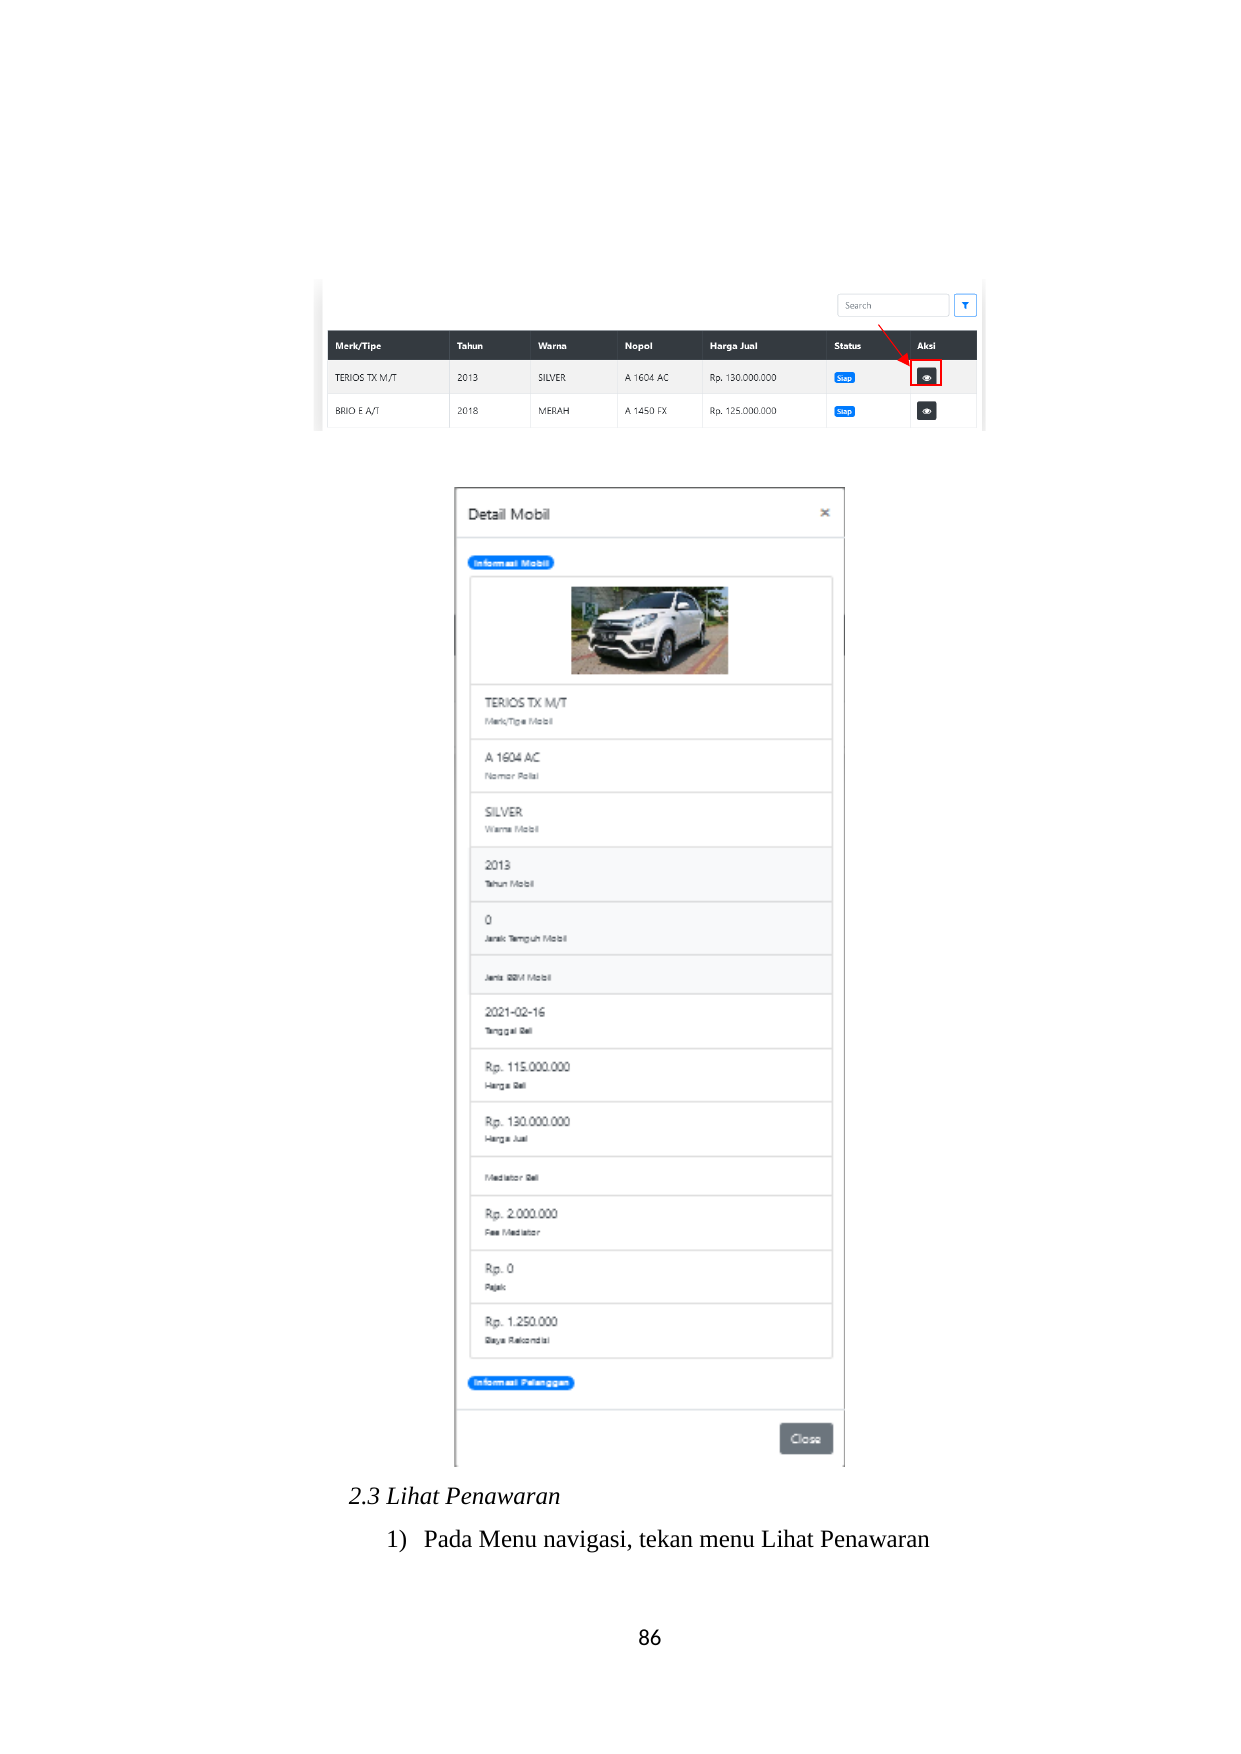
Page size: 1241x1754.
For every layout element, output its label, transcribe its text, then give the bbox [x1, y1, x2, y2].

list 2.3 Lihat Penawaran [349, 1481, 1063, 1510]
picture [313, 279, 986, 431]
picture [454, 487, 845, 1467]
list Pada Menu navigasi, tekan menu Lihat Penawaran [386, 1524, 1063, 1553]
